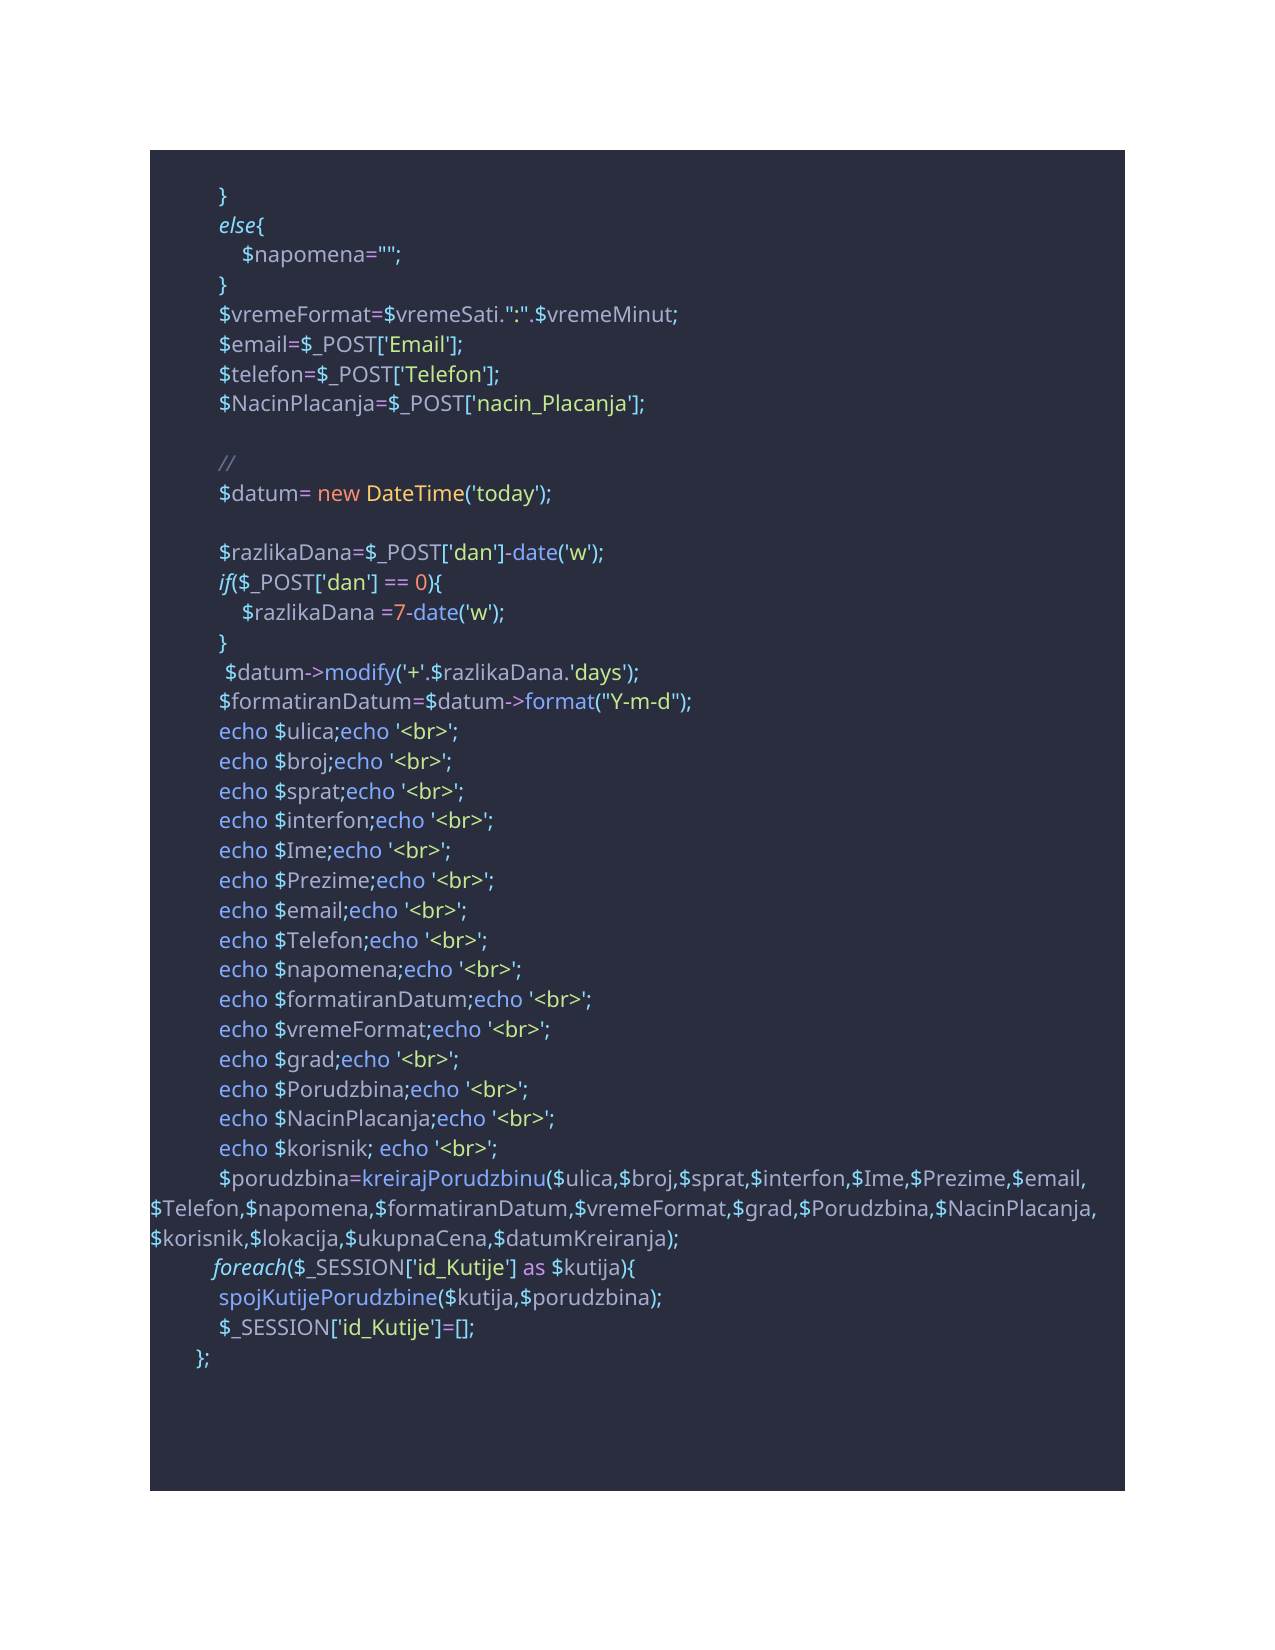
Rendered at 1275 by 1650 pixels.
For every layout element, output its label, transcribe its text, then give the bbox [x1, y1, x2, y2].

text $datum->modify('+'.$razlikaDana.'days'); [150, 656, 1125, 686]
text $vremeFormat=$vremeSati.":".$vremeMinut; [150, 299, 1125, 329]
text echo $interfon;echo '<br>'; [150, 805, 1125, 835]
text $formatiranDatum=$datum->format("Y-m-d"); [150, 686, 1125, 716]
text $razlikaDana =7-date('w'); [150, 597, 1125, 627]
text echo $ulica;echo '<br>'; [150, 716, 1125, 746]
text echo $email;echo '<br>'; [150, 895, 1125, 924]
text else{ [150, 209, 1125, 239]
text echo $korisnik; echo '<br>'; [150, 1133, 1125, 1163]
text echo $Ime;echo '<br>'; [150, 835, 1125, 865]
text $porudzbina=kreirajPorudzbinu($ulica,$broj,$sprat,$interfon,$Ime,$Prezime,$email,$Telefon,$napomena,$formatiranDatum,$vremeFormat,$grad,$Porudzbina,$NacinPlacanja,$korisnik,$lokacija,$ukupnaCena,$datumKreiranja); [150, 1163, 1125, 1252]
text spojKutijePorudzbine($kutija,$porudzbina); [150, 1282, 1125, 1312]
text }; [150, 1342, 1125, 1371]
text $napomena=""; [150, 239, 1125, 269]
text foreach($_SESSION['id_Kutije'] as $kutija){ [150, 1252, 1125, 1282]
text echo $NacinPlacanja;echo '<br>'; [150, 1103, 1125, 1133]
text $razlikaDana=$_POST['dan']-date('w'); [150, 537, 1125, 567]
text $telefon=$_POST['Telefon']; [150, 358, 1125, 388]
text echo $Prezime;echo '<br>'; [150, 865, 1125, 895]
text echo $broj;echo '<br>'; [150, 746, 1125, 776]
text echo $vremeFormat;echo '<br>'; [150, 1014, 1125, 1044]
text $datum= new DateTime('today'); [150, 478, 1125, 507]
text } [150, 627, 1125, 656]
text echo $napomena;echo '<br>'; [150, 954, 1125, 984]
text } [150, 269, 1125, 299]
text echo $formatiranDatum;echo '<br>'; [150, 984, 1125, 1014]
text echo $grad;echo '<br>'; [150, 1044, 1125, 1073]
text if($_POST['dan'] == 0){ [150, 567, 1125, 597]
text echo $Porudzbina;echo '<br>'; [150, 1073, 1125, 1103]
text // [150, 448, 1125, 478]
text $email=$_POST['Email']; [150, 329, 1125, 358]
text } [150, 180, 1125, 209]
text $_SESSION['id_Kutije']=[]; [150, 1312, 1125, 1342]
text echo $sprat;echo '<br>'; [150, 776, 1125, 805]
text echo $Telefon;echo '<br>'; [150, 924, 1125, 954]
text $NacinPlacanja=$_POST['nacin_Placanja']; [150, 388, 1125, 418]
